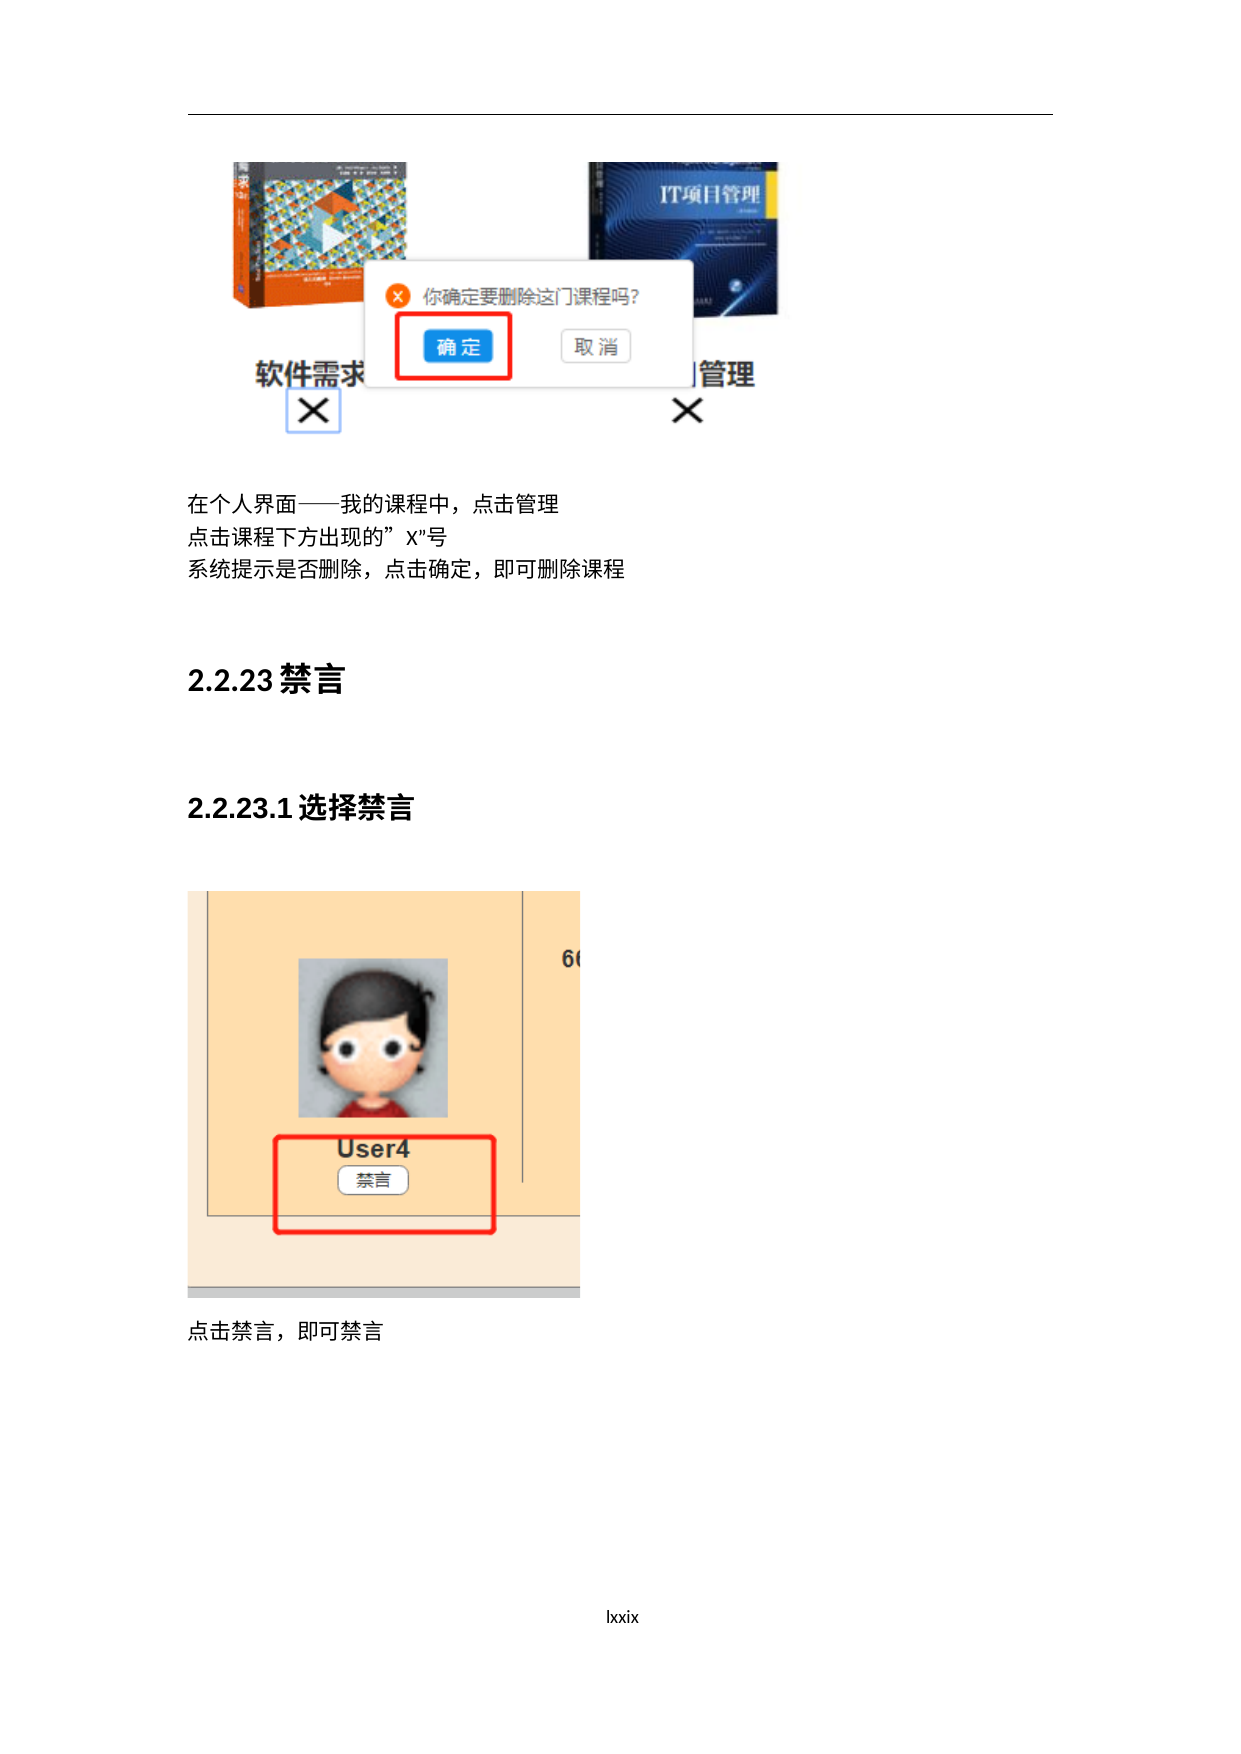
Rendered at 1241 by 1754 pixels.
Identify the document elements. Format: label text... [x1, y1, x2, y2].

picture [187, 891, 580, 1298]
text 系统提示是否删除，点击确定，即可删除课程 [187, 552, 1053, 584]
picture [187, 162, 849, 475]
text 点击禁言，即可禁言 [187, 1314, 1053, 1346]
subtitle 2.2.23禁言 [187, 644, 1053, 709]
subtitle 2.2.23.1选择禁言 [187, 773, 1053, 838]
text 在个人界面——我的课程中，点击管理 [187, 487, 1053, 519]
text 点击课程下方出现的”X”号 [187, 519, 1053, 552]
